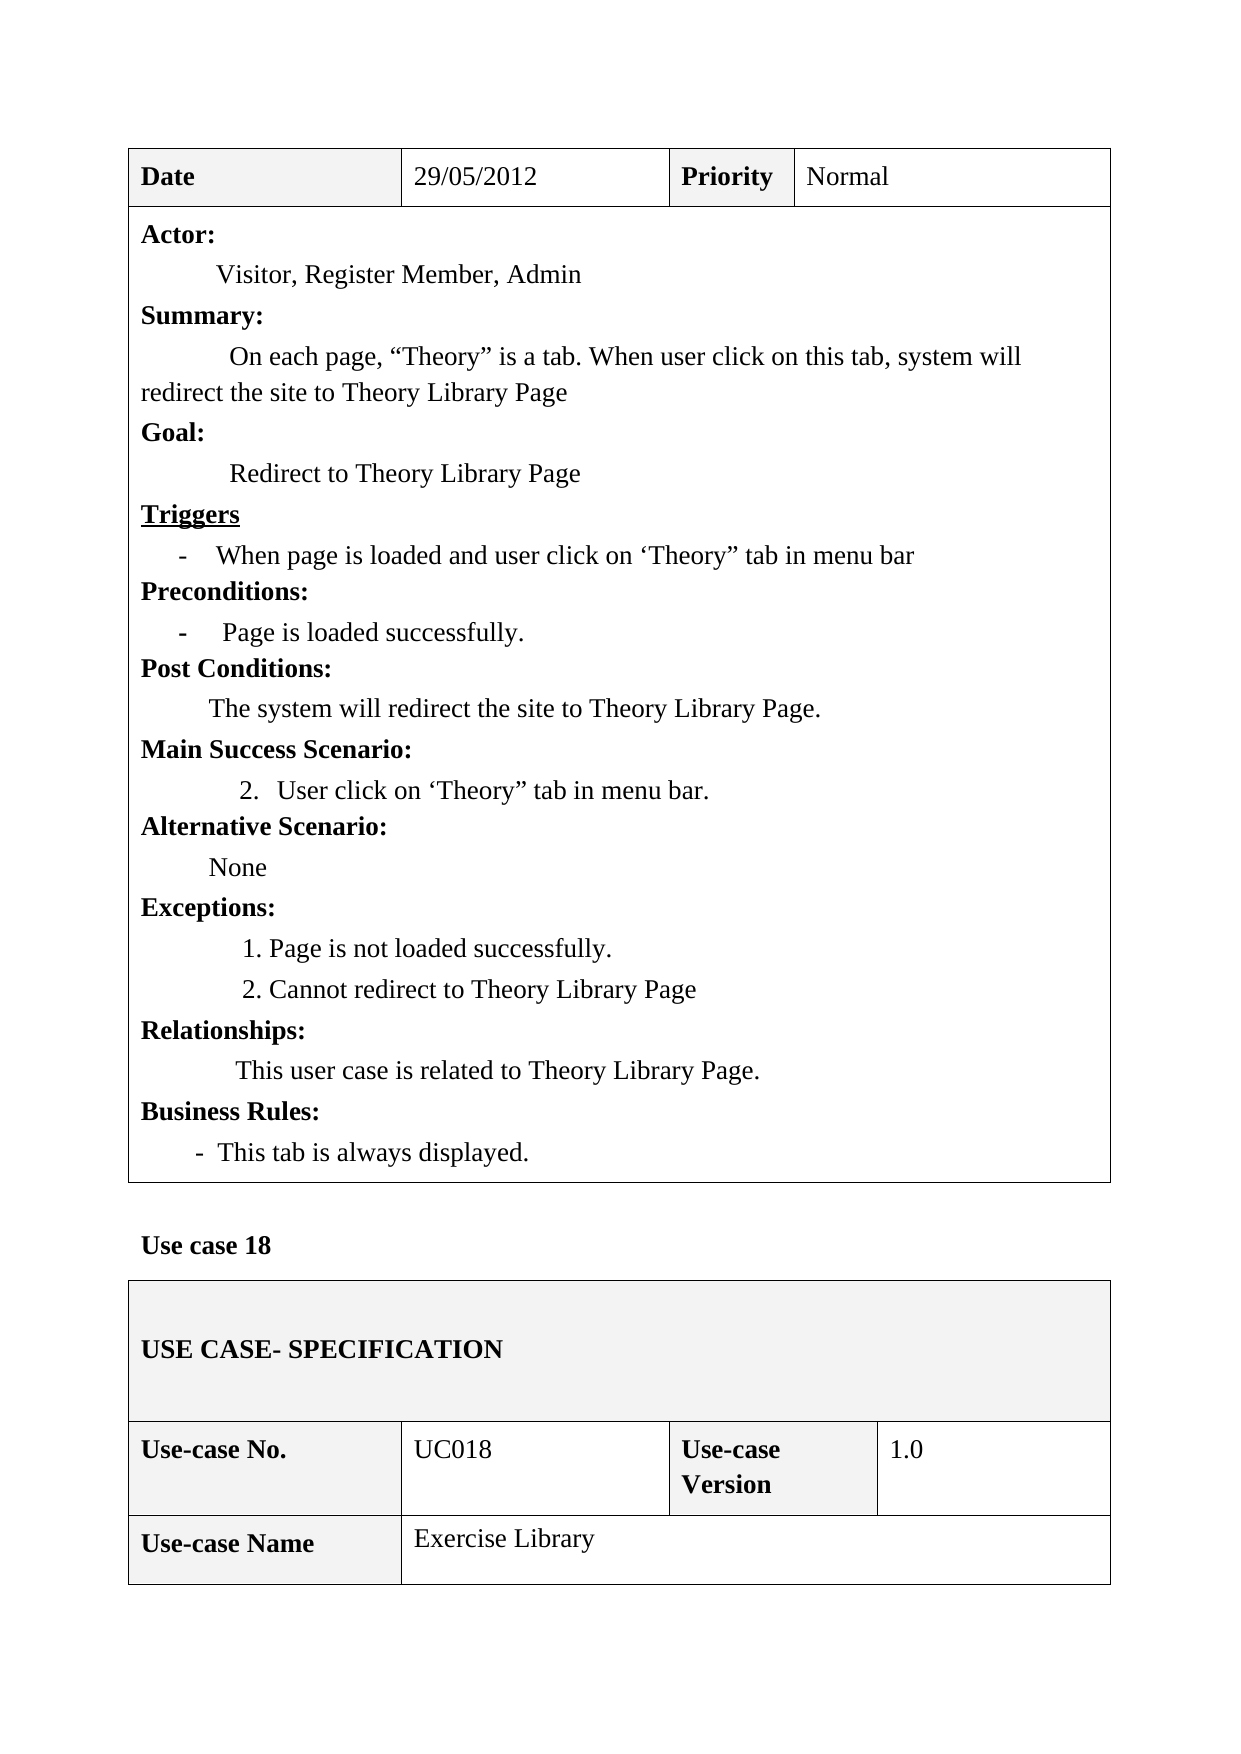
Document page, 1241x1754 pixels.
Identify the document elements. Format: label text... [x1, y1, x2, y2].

table_cell Use-case Name [129, 1516, 401, 1583]
table_cell 29/05/2012 [402, 149, 669, 206]
table_cell 1.0 [878, 1422, 1110, 1514]
table_cell Priority [670, 149, 794, 206]
table_cell UC018 [402, 1422, 669, 1514]
table_header USE CASE- SPECIFICATION [129, 1281, 1110, 1421]
table_cell Actor: Visitor, Register Member, Admin Summary: On each page, “Theory” is a tab. When user click on this tab, system will redirect the site to Theory Library Page Goal: Redirect to Theory Library Page Triggers When page is loaded and user click on ‘Theory” tab in menu bar Preconditions: Page is loaded successfully. Post Conditions: The system will redirect the site to Theory Library Page. Main Success Scenario: User click on ‘Theory” tab in menu bar. Alternative Scenario: None Exceptions: 1. Page is not loaded successfully. 2. Cannot redirect to Theory Library Page Relationships: This user case is related to Theory Library Page. Business Rules: - This tab is always displayed. [129, 207, 1110, 1182]
table_cell Use-case Version [670, 1422, 877, 1514]
text Use case 18 [141, 1229, 1122, 1260]
table_cell Date [129, 149, 401, 206]
table_cell Exercise Library [402, 1516, 1110, 1583]
table_cell Normal [795, 149, 1110, 206]
table_cell Use-case No. [129, 1422, 401, 1514]
